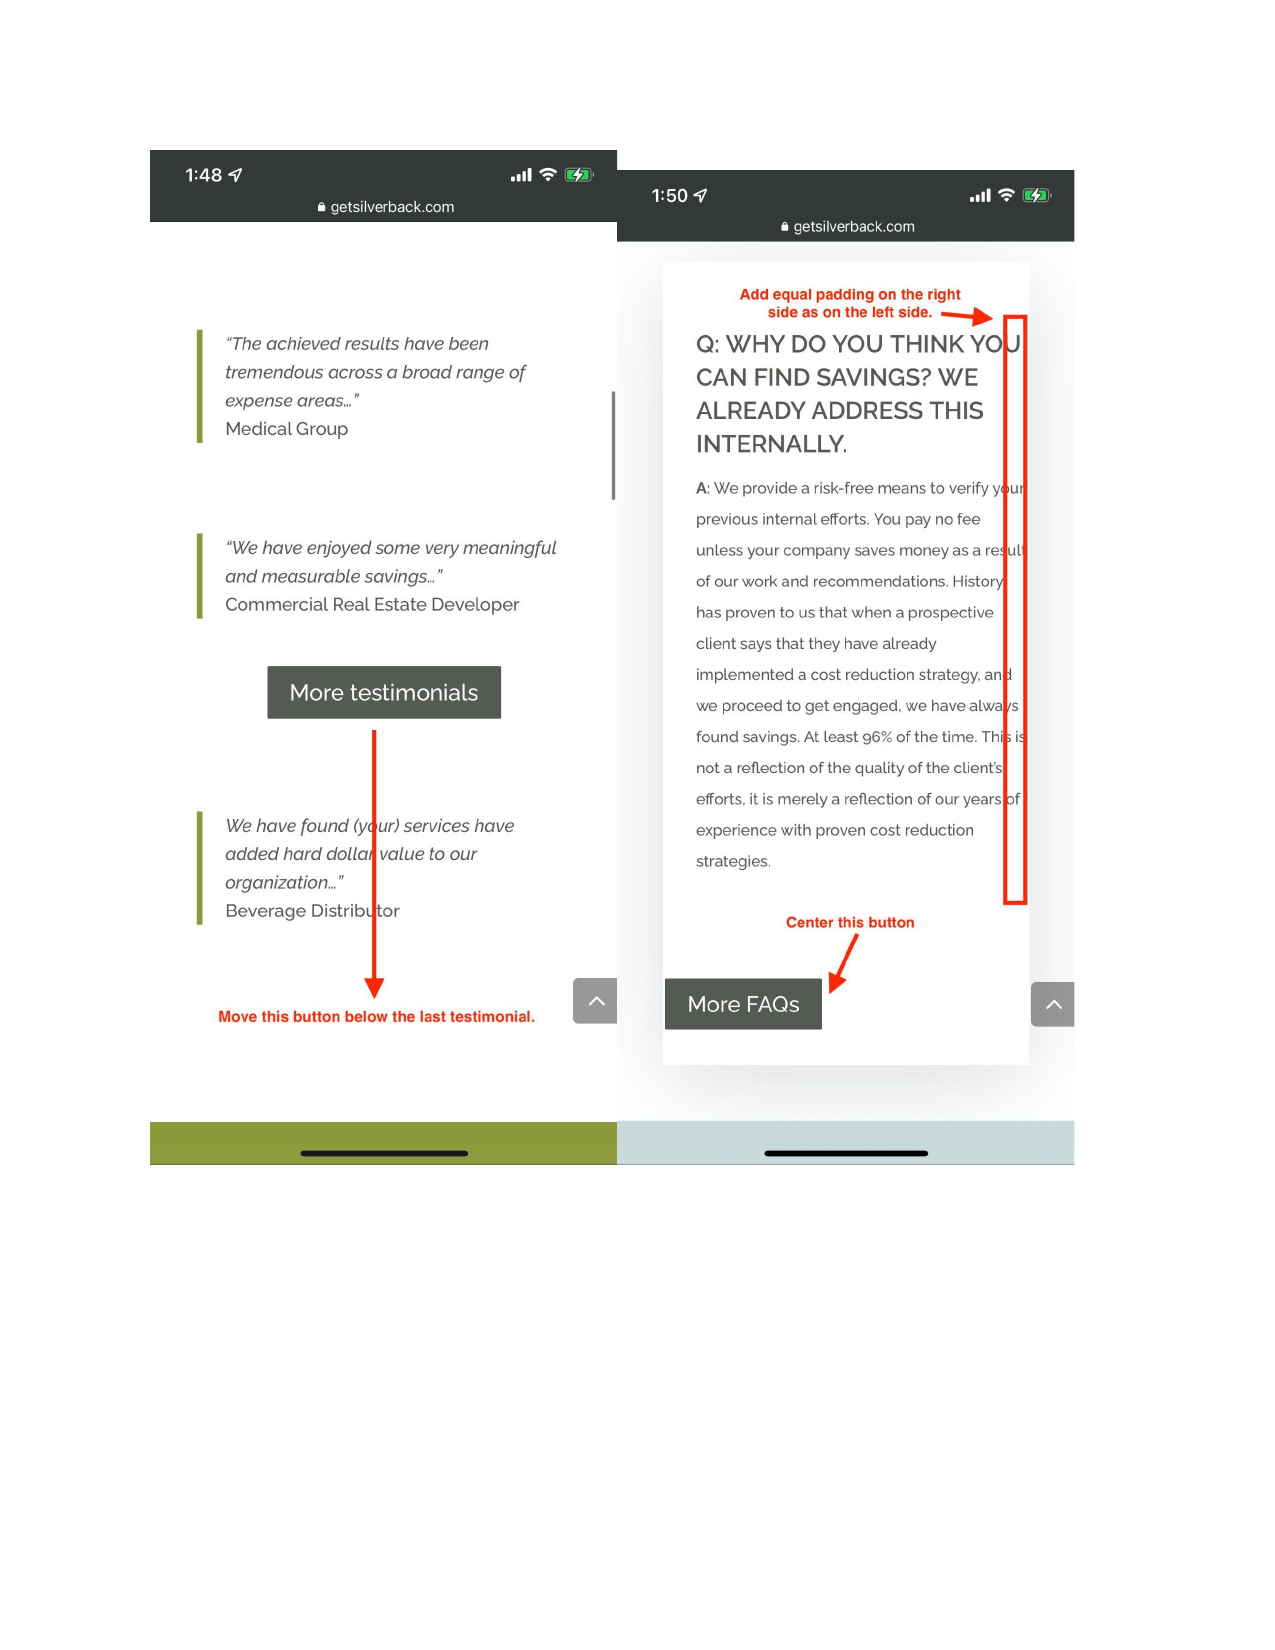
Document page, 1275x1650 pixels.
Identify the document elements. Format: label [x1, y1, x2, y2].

picture [150, 150, 1075, 1165]
